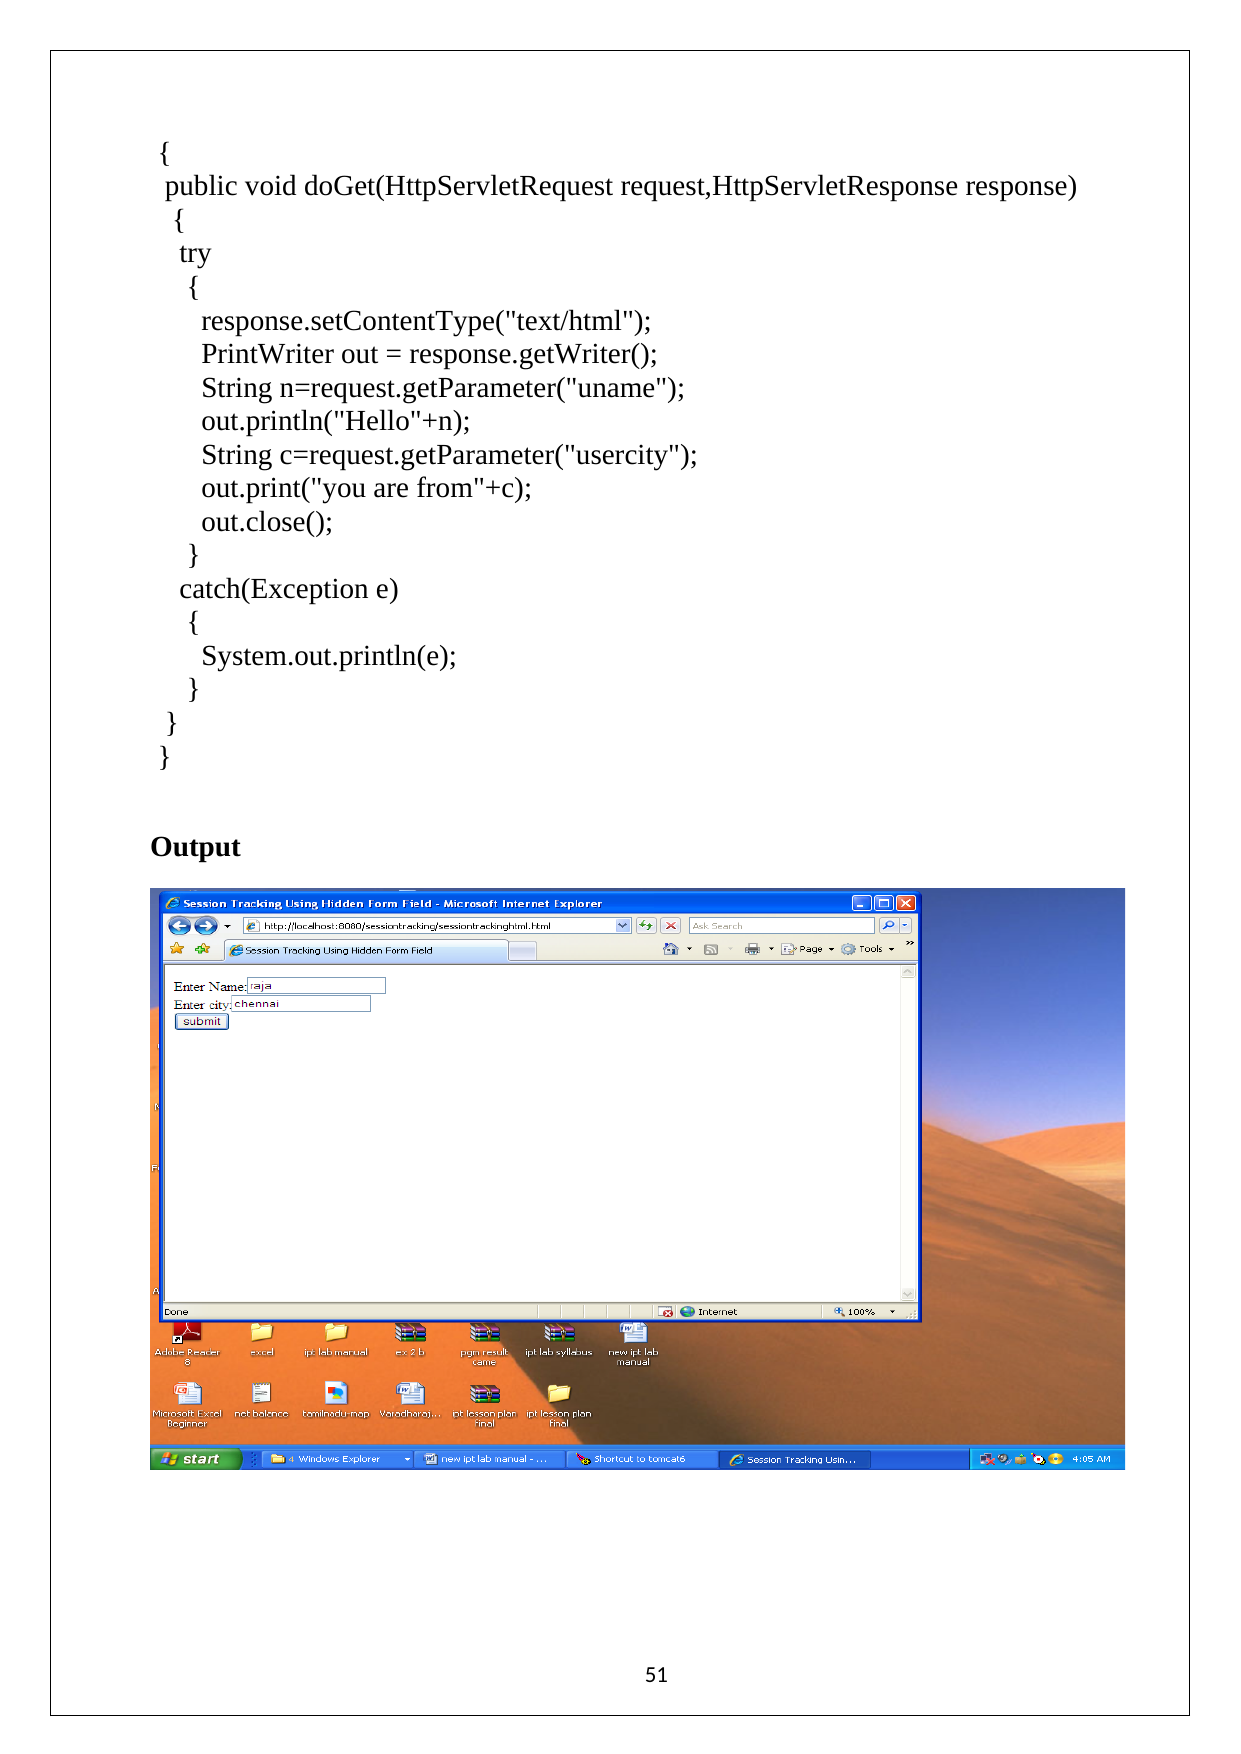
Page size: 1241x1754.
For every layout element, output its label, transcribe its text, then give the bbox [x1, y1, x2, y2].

text try [150, 236, 1162, 269]
text Output [150, 829, 1162, 862]
text PrintWriter out = response.getWriter(); [150, 336, 1162, 370]
text { [150, 135, 1162, 168]
text } [150, 705, 1162, 739]
text System.out.println(e); [150, 638, 1162, 672]
picture [150, 888, 1125, 1470]
text response.setContentType("text/html"); [150, 303, 1162, 336]
text public void doGet(HttpServletRequest request,HttpServletResponse response) [150, 168, 1162, 202]
text out.println("Hello"+n); [150, 403, 1162, 437]
text { [150, 269, 1162, 303]
text { [150, 202, 1162, 236]
text String c=request.getParameter("usercity"); [150, 437, 1162, 470]
text String n=request.getParameter("uname"); [150, 370, 1162, 403]
text out.print("you are from"+c); [150, 470, 1162, 504]
text } [150, 739, 1162, 772]
text } [150, 537, 1162, 571]
text out.close(); [150, 504, 1162, 537]
text { [150, 604, 1162, 638]
text catch(Exception e) [150, 571, 1162, 604]
text } [150, 672, 1162, 705]
